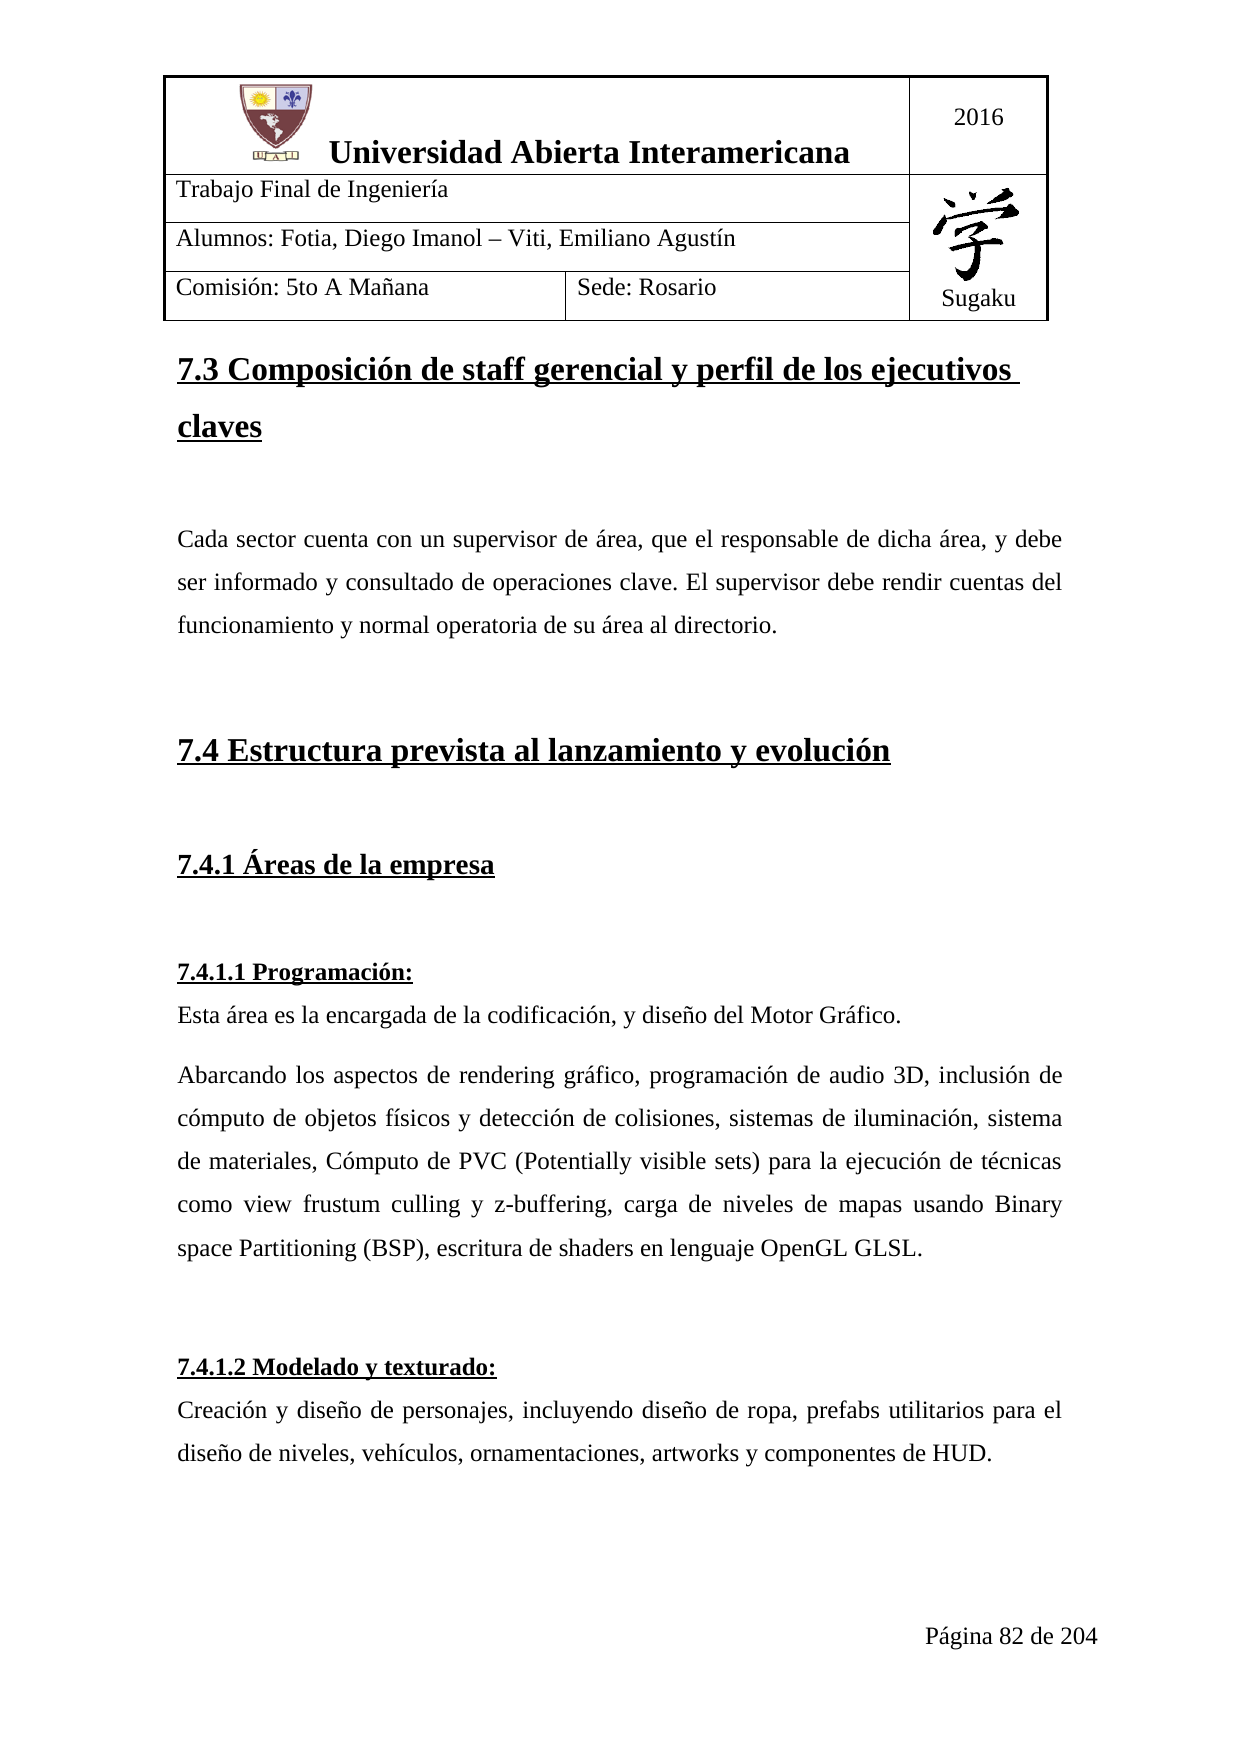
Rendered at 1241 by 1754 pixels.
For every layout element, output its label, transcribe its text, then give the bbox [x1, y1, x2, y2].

subtitle 7.4 Estructura prevista al lanzamiento y evolución [177, 730, 1063, 768]
text Creación y diseño de personajes, incluyendo diseño de ropa, prefabs utilitarios para el diseño de niveles, vehículos, ornamentaciones, artworks y componentes de HUD. [177, 1395, 1063, 1467]
subtitle 7.4.1.2 Modelado y texturado: [177, 1352, 1063, 1381]
picture [927, 181, 1030, 284]
subtitle 7.3 Composición de staff gerencial y perfil de los ejecutivos claves [177, 349, 1063, 445]
text Esta área es la encargada de la codificación, y diseño del Motor Gráfico. [177, 1000, 1063, 1029]
picture [223, 78, 329, 164]
text Abarcando los aspectos de rendering gráfico, programación de audio 3D, inclusión de cómputo de objetos físicos y detección de colisiones, sistemas de iluminación, sistema de materiales, Cómputo de PVC (Potentially visible sets) para la ejecución de técnicas como view frustum culling y z-buffering, carga de niveles de mapas usando Binary space Partitioning (BSP), escritura de shaders en lenguaje OpenGL GLSL. [177, 1060, 1063, 1261]
subtitle 7.4.1 Áreas de la empresa [177, 847, 1063, 881]
text Cada sector cuenta con un supervisor de área, que el responsable de dicha área, y debe ser informado y consultado de operaciones clave. El supervisor debe rendir cuentas del funcionamiento y normal operatoria de su área al directorio. [177, 524, 1063, 639]
subtitle 7.4.1.1 Programación: [177, 957, 1063, 986]
